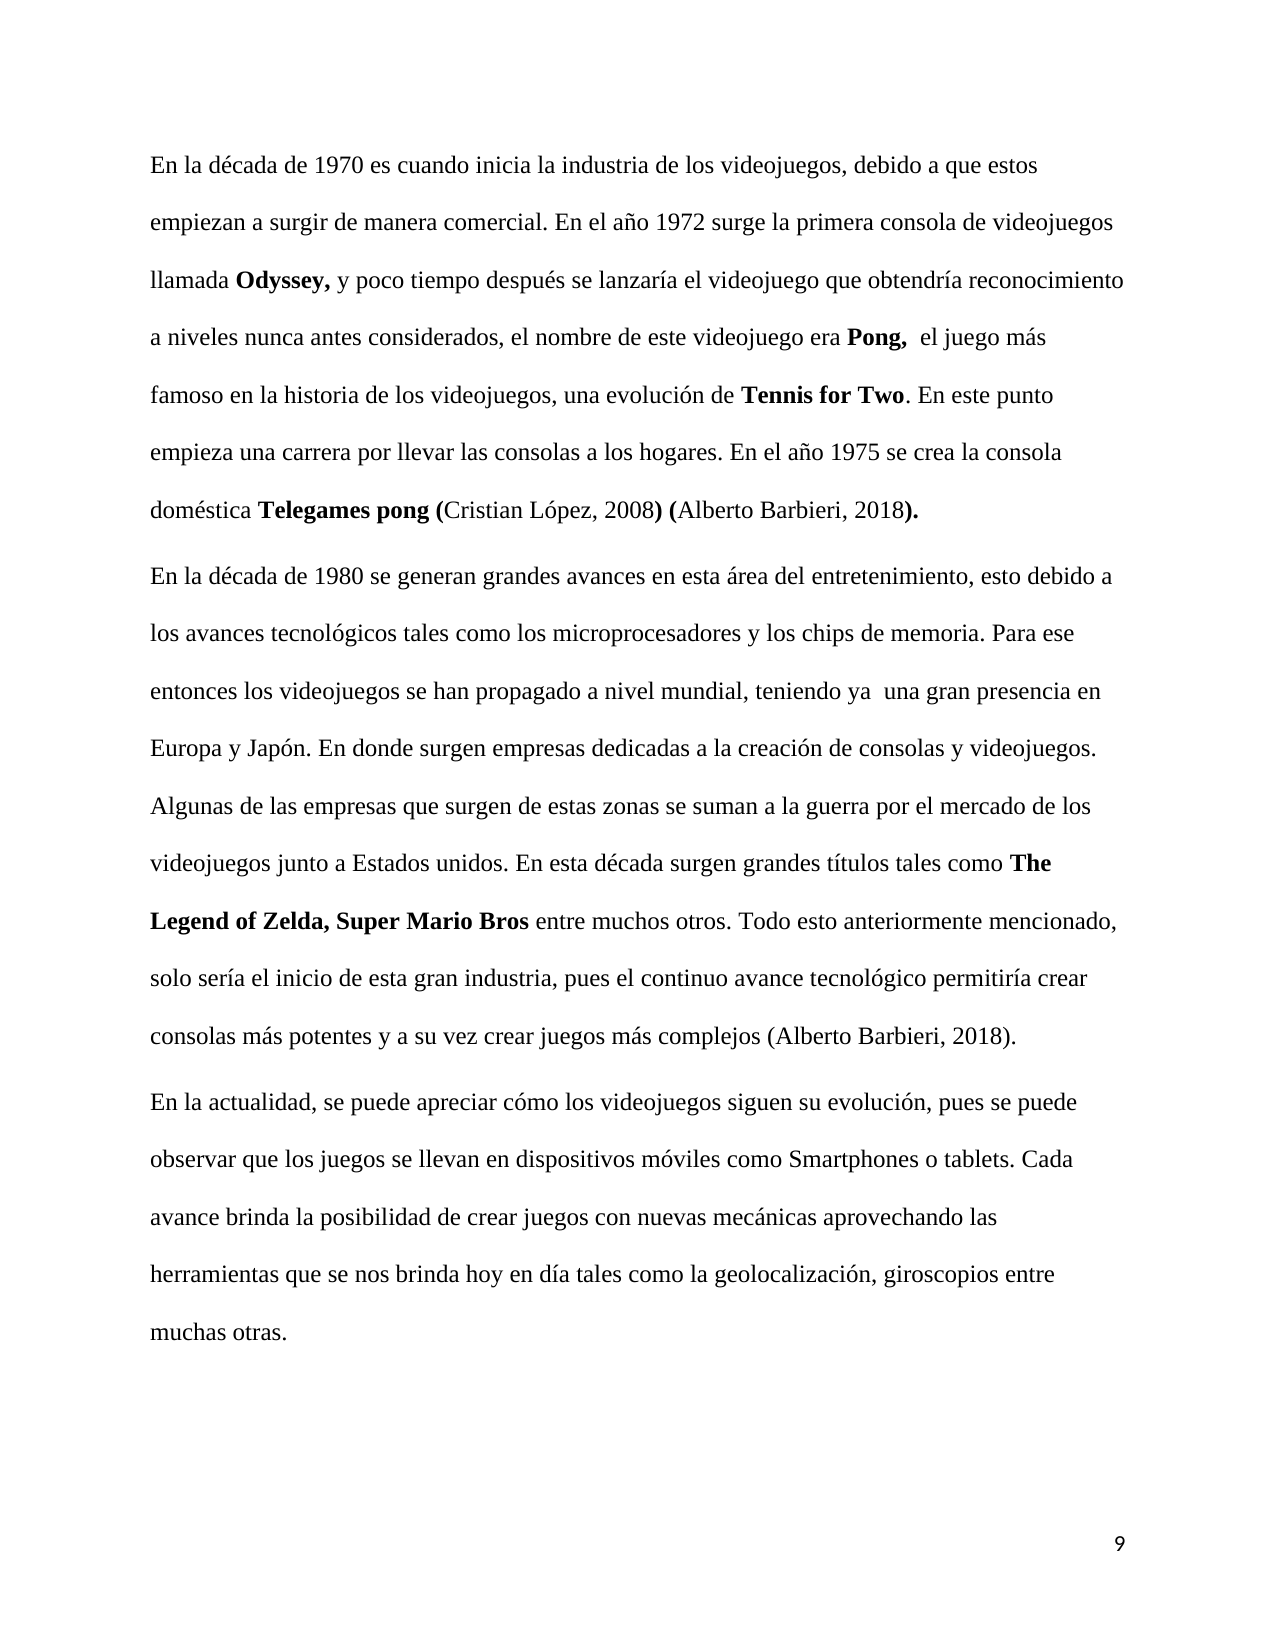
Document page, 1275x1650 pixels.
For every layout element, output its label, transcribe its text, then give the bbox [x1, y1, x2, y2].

subtitle En la década de 1980 se generan grandes avances en esta área del entretenimiento, esto debido a los avances tecnológicos tales como los microprocesadores y los chips de memoria. Para ese entonces los videojuegos se han propagado a nivel mundial, teniendo ya una gran presencia en Europa y Japón. En donde surgen empresas dedicadas a la creación de consolas y videojuegos. Algunas de las empresas que surgen de estas zonas se suman a la guerra por el mercado de los videojuegos junto a Estados unidos. En esta década surgen grandes títulos tales como The Legend of Zelda, Super Mario Bros entre muchos otros. Todo esto anteriormente mencionado, solo sería el inicio de esta gran industria, pues el continuo avance tecnológico permitiría crear consolas más potentes y a su vez crear juegos más complejos (Alberto Barbieri, 2018). [150, 561, 1125, 1049]
subtitle En la actualidad, se puede apreciar cómo los videojuegos siguen su evolución, pues se puede observar que los juegos se llevan en dispositivos móviles como Smartphones o tablets. Cada avance brinda la posibilidad de crear juegos con nuevas mecánicas aprovechando las herramientas que se nos brinda hoy en día tales como la geolocalización, giroscopios entre muchas otras. [150, 1087, 1125, 1345]
subtitle En la década de 1970 es cuando inicia la industria de los videojuegos, debido a que estos empiezan a surgir de manera comercial. En el año 1972 surge la primera consola de videojuegos llamada Odyssey, y poco tiempo después se lanzaría el videojuego que obtendría reconocimiento a niveles nunca antes considerados, el nombre de este videojuego era Pong, el juego más famoso en la historia de los videojuegos, una evolución de Tennis for Two. En este punto empieza una carrera por llevar las consolas a los hogares. En el año 1975 se crea la consola doméstica Telegames pong (Cristian López, 2008) (Alberto Barbieri, 2018). [150, 150, 1125, 524]
